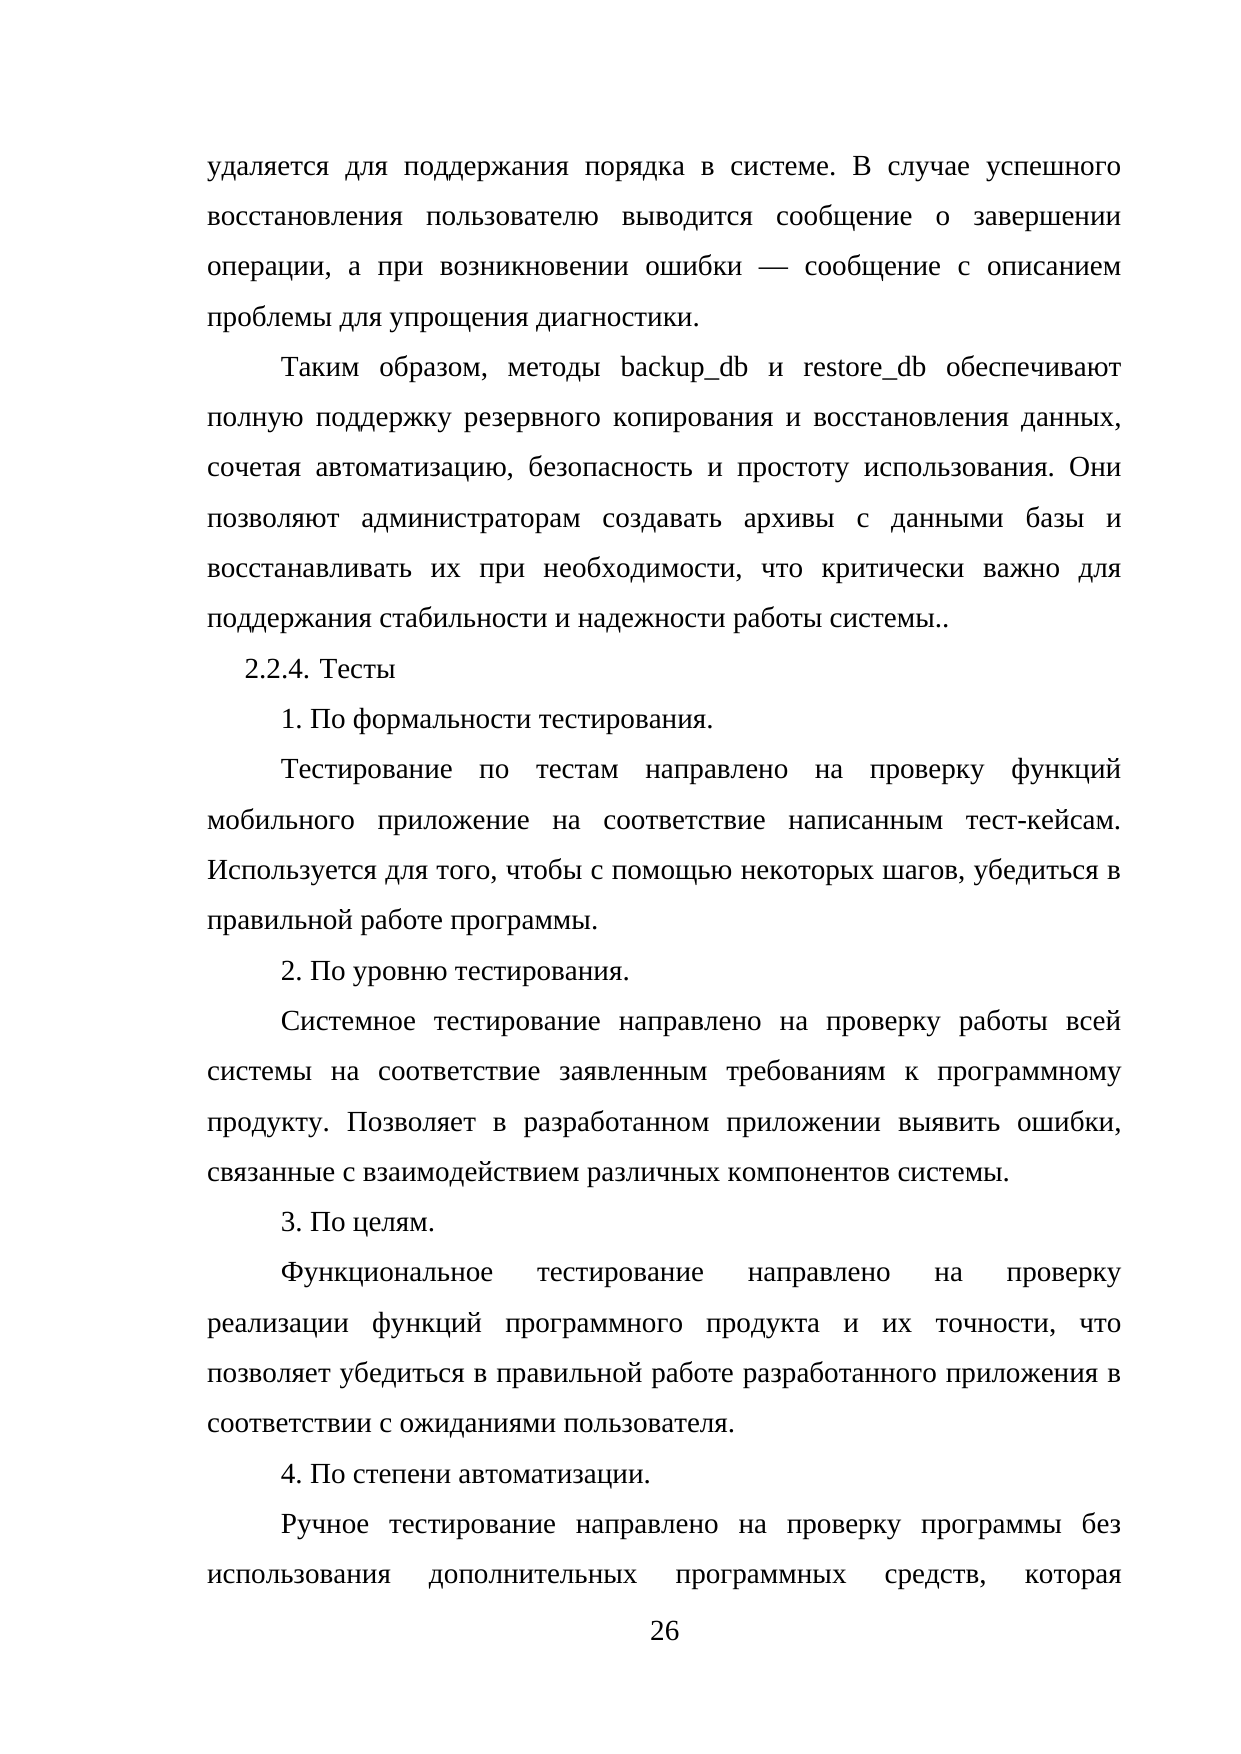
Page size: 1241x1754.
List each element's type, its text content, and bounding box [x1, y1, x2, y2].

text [207, 148, 1122, 332]
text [207, 1506, 1122, 1590]
text 3. По целям. [207, 1204, 1122, 1238]
text Функциональное тестирование направлено на проверку реализации функций программного продукта и их точности, что позволяет убедиться в правильной работе разработанного приложения в соответствии с ожиданиями пользователя. [207, 1254, 1122, 1439]
text 4. По степени автоматизации. [207, 1456, 1122, 1489]
text 1. По формальности тестирования. [207, 701, 1122, 735]
subtitle Тесты [244, 651, 1122, 684]
text Тестирование по тестам направлено на проверку функций мобильного приложение на соответствие написанным тест-кейсам. Используется для того, чтобы с помощью некоторых шагов, убедиться в правильной работе программы. [207, 751, 1122, 936]
text 2. По уровню тестирования. [207, 953, 1122, 986]
text Системное тестирование направлено на проверку работы всей системы на соответствие заявленным требованиям к программному продукту. Позволяет в разработанном приложении выявить ошибки, связанные с взаимодействием различных компонентов системы. [207, 1003, 1122, 1187]
text Таким образом, методы backup_db и restore_db обеспечивают полную поддержку резервного копирования и восстановления данных, сочетая автоматизацию, безопасность и простоту использования. Они позволяют администраторам создавать архивы с данными базы и восстанавливать их при необходимости, что критически важно для поддержания стабильности и надежности работы системы.. [207, 349, 1122, 634]
